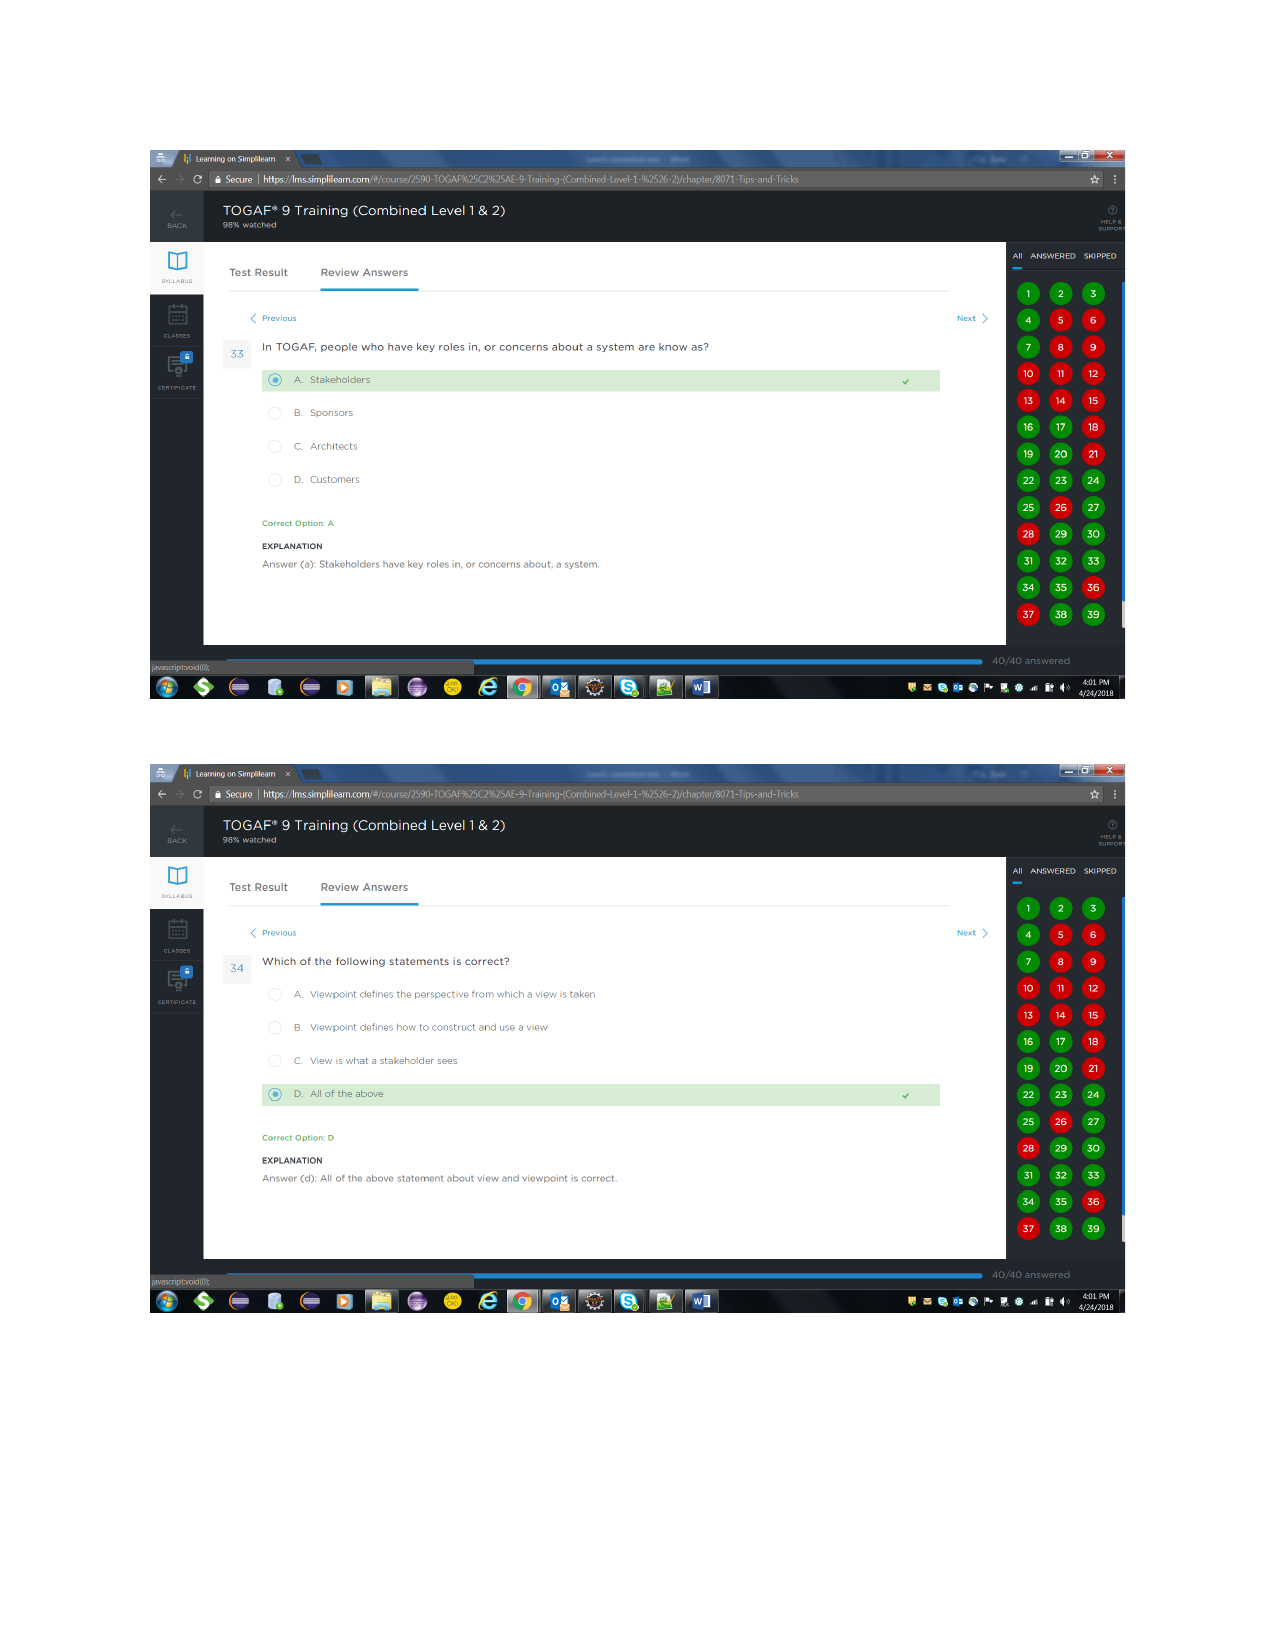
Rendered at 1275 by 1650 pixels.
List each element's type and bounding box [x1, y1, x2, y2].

picture [150, 764, 1125, 1313]
picture [150, 150, 1125, 699]
